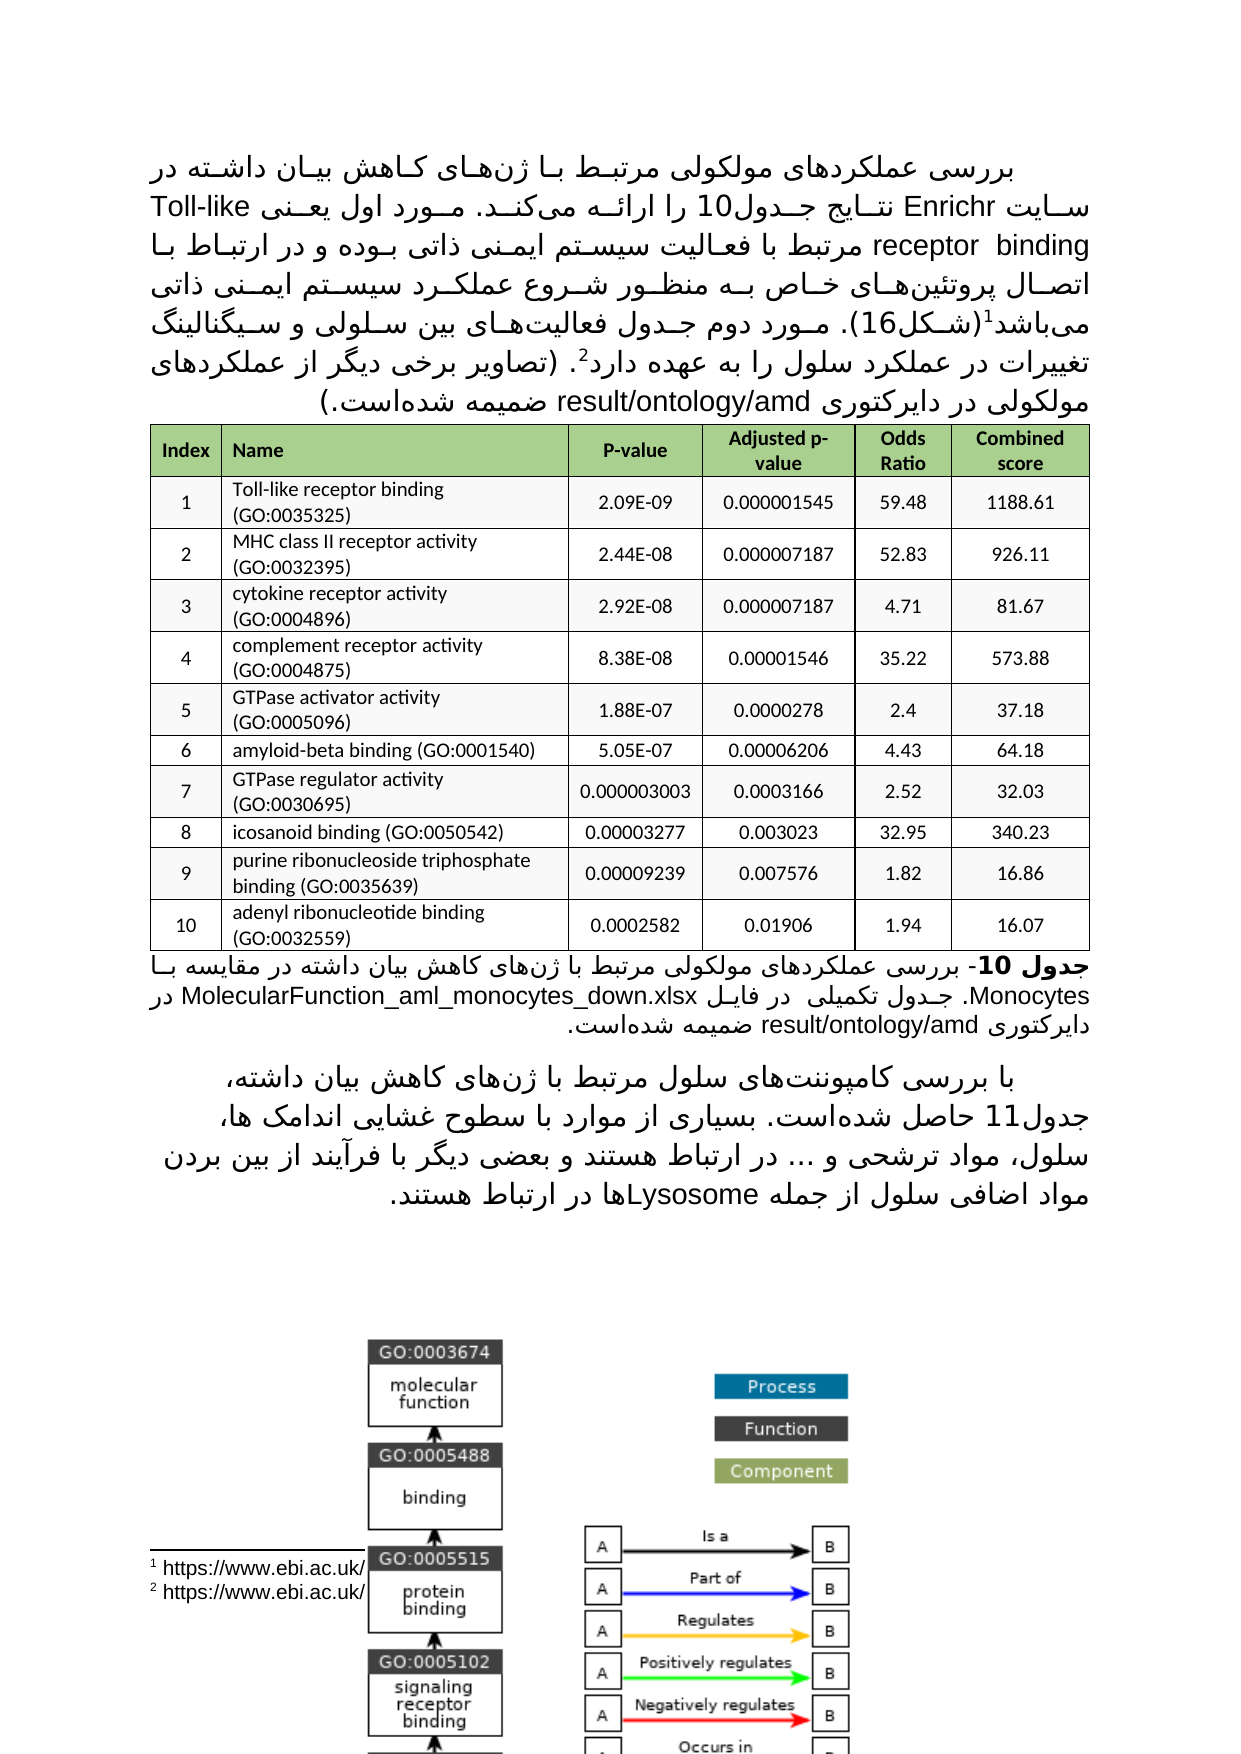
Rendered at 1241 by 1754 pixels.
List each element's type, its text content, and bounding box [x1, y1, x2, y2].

table_cell 2.92E-08 [569, 580, 702, 631]
table_cell 64.18 [952, 736, 1089, 765]
table_header Adjusted p-value [703, 425, 854, 476]
table_cell 16.86 [952, 848, 1089, 898]
table_cell 2.09E-09 [569, 477, 702, 527]
table_cell GTPase activator activity (GO:0005096) [222, 684, 568, 735]
table_cell Toll-like receptor binding (GO:0035325) [222, 477, 568, 527]
table_cell 0.00006206 [703, 736, 854, 765]
table_cell 4.71 [856, 580, 951, 631]
table_cell 7 [151, 766, 221, 817]
table_cell 32.95 [856, 818, 951, 847]
text بررسی عملکردهای مولکولی مرتبط با ژن‌های کاهش بیان داشته در سایت Enrichr نتایج جدول10 را ارائه می‌کند. مورد اول یعنی Toll-like receptor binding مرتبط با فعالیت سیستم ایمنی ذاتی بوده و در ارتباط با اتصال پروتئین‌های خاص به منظور شروع عملکرد سیستم ایمنی ذاتی می‌باشد(شکل16). مورد دوم جدول فعالیت‌های بین سلولی و سیگنالینگ تغییرات در عملکرد سلول را به عهده دارد. (تصاویر برخی دیگر از عملکرد‌های مولکولی در دایرکتوری result/ontology/amd ضمیمه شده‌است.) [150, 150, 1090, 419]
table_cell 0.003023 [703, 818, 854, 847]
table_cell 4 [151, 632, 221, 683]
text جدول 10- بررسی عملکرد‌های مولکولی مرتبط با ژن‌های کاهش بیان داشته در مقایسه با Monocytes. جدول تکمیلی در فایل MolecularFunction_aml_monocytes_down.xlsx در دایرکتوری result/ontology/amd ضمیمه شده‌است. [150, 951, 1090, 1039]
table_cell 81.67 [952, 580, 1089, 631]
table_cell 16.07 [952, 900, 1089, 950]
table_cell 5 [151, 684, 221, 735]
table_cell 0.007576 [703, 848, 854, 898]
table_cell 573.88 [952, 632, 1089, 683]
table_cell 2 [151, 529, 221, 579]
table_cell 8 [151, 818, 221, 847]
table_cell 1 [151, 477, 221, 527]
table_header P-value [569, 425, 702, 476]
table_cell 0.0003166 [703, 766, 854, 817]
table_cell 32.03 [952, 766, 1089, 817]
table_cell complement receptor activity (GO:0004875) [222, 632, 568, 683]
table_cell GTPase regulator activity (GO:0030695) [222, 766, 568, 817]
table_cell 59.48 [856, 477, 951, 527]
table_cell 1.88E-07 [569, 684, 702, 735]
table_cell 0.01906 [703, 900, 854, 950]
table_header Index [151, 425, 221, 476]
table_cell 2.4 [856, 684, 951, 735]
table_cell 2.52 [856, 766, 951, 817]
table_cell 35.22 [856, 632, 951, 683]
text با بررسی کامپوننت‌های سلول مرتبط با ژن‌های کاهش بیان داشته، جدول11 حاصل شده‌است. بسیاری از موارد با سطوح غشایی اندامک ها، سلول، مواد ترشحی و ... در ارتباط هستند و بعضی دیگر با فرآیند از بین بردن مواد اضافی سلول از جمله Lysosome‌ها در ارتباط هستند. [150, 1060, 1090, 1211]
table_cell purine ribonucleoside triphosphate binding (GO:0035639) [222, 848, 568, 898]
table_cell 0.0002582 [569, 900, 702, 950]
table_cell 4.43 [856, 736, 951, 765]
table_cell amyloid-beta binding (GO:0001540) [222, 736, 568, 765]
table_cell adenyl ribonucleotide binding (GO:0032559) [222, 900, 568, 950]
table_cell 0.000007187 [703, 580, 854, 631]
table_cell 10 [151, 900, 221, 950]
picture [365, 1332, 864, 1754]
table_header Combined score [952, 425, 1089, 476]
table_cell 0.00003277 [569, 818, 702, 847]
table_cell 0.000003003 [569, 766, 702, 817]
table_cell 2.44E-08 [569, 529, 702, 579]
table_header Odds Ratio [856, 425, 951, 476]
table_cell 52.83 [856, 529, 951, 579]
table_cell 926.11 [952, 529, 1089, 579]
table_cell 0.000007187 [703, 529, 854, 579]
table_cell MHC class II receptor activity (GO:0032395) [222, 529, 568, 579]
table_header Name [222, 425, 568, 476]
table_cell 1188.61 [952, 477, 1089, 527]
table_cell 37.18 [952, 684, 1089, 735]
table_cell 340.23 [952, 818, 1089, 847]
table_cell 0.000001545 [703, 477, 854, 527]
table_cell 9 [151, 848, 221, 898]
table_cell 1.82 [856, 848, 951, 898]
table_cell 1.94 [856, 900, 951, 950]
table_cell cytokine receptor activity (GO:0004896) [222, 580, 568, 631]
table_cell 3 [151, 580, 221, 631]
table_cell 0.00001546 [703, 632, 854, 683]
table_cell 0.00009239 [569, 848, 702, 898]
table_cell 5.05E-07 [569, 736, 702, 765]
table_cell 8.38E-08 [569, 632, 702, 683]
table_cell 6 [151, 736, 221, 765]
table_cell icosanoid binding (GO:0050542) [222, 818, 568, 847]
table_cell 0.0000278 [703, 684, 854, 735]
